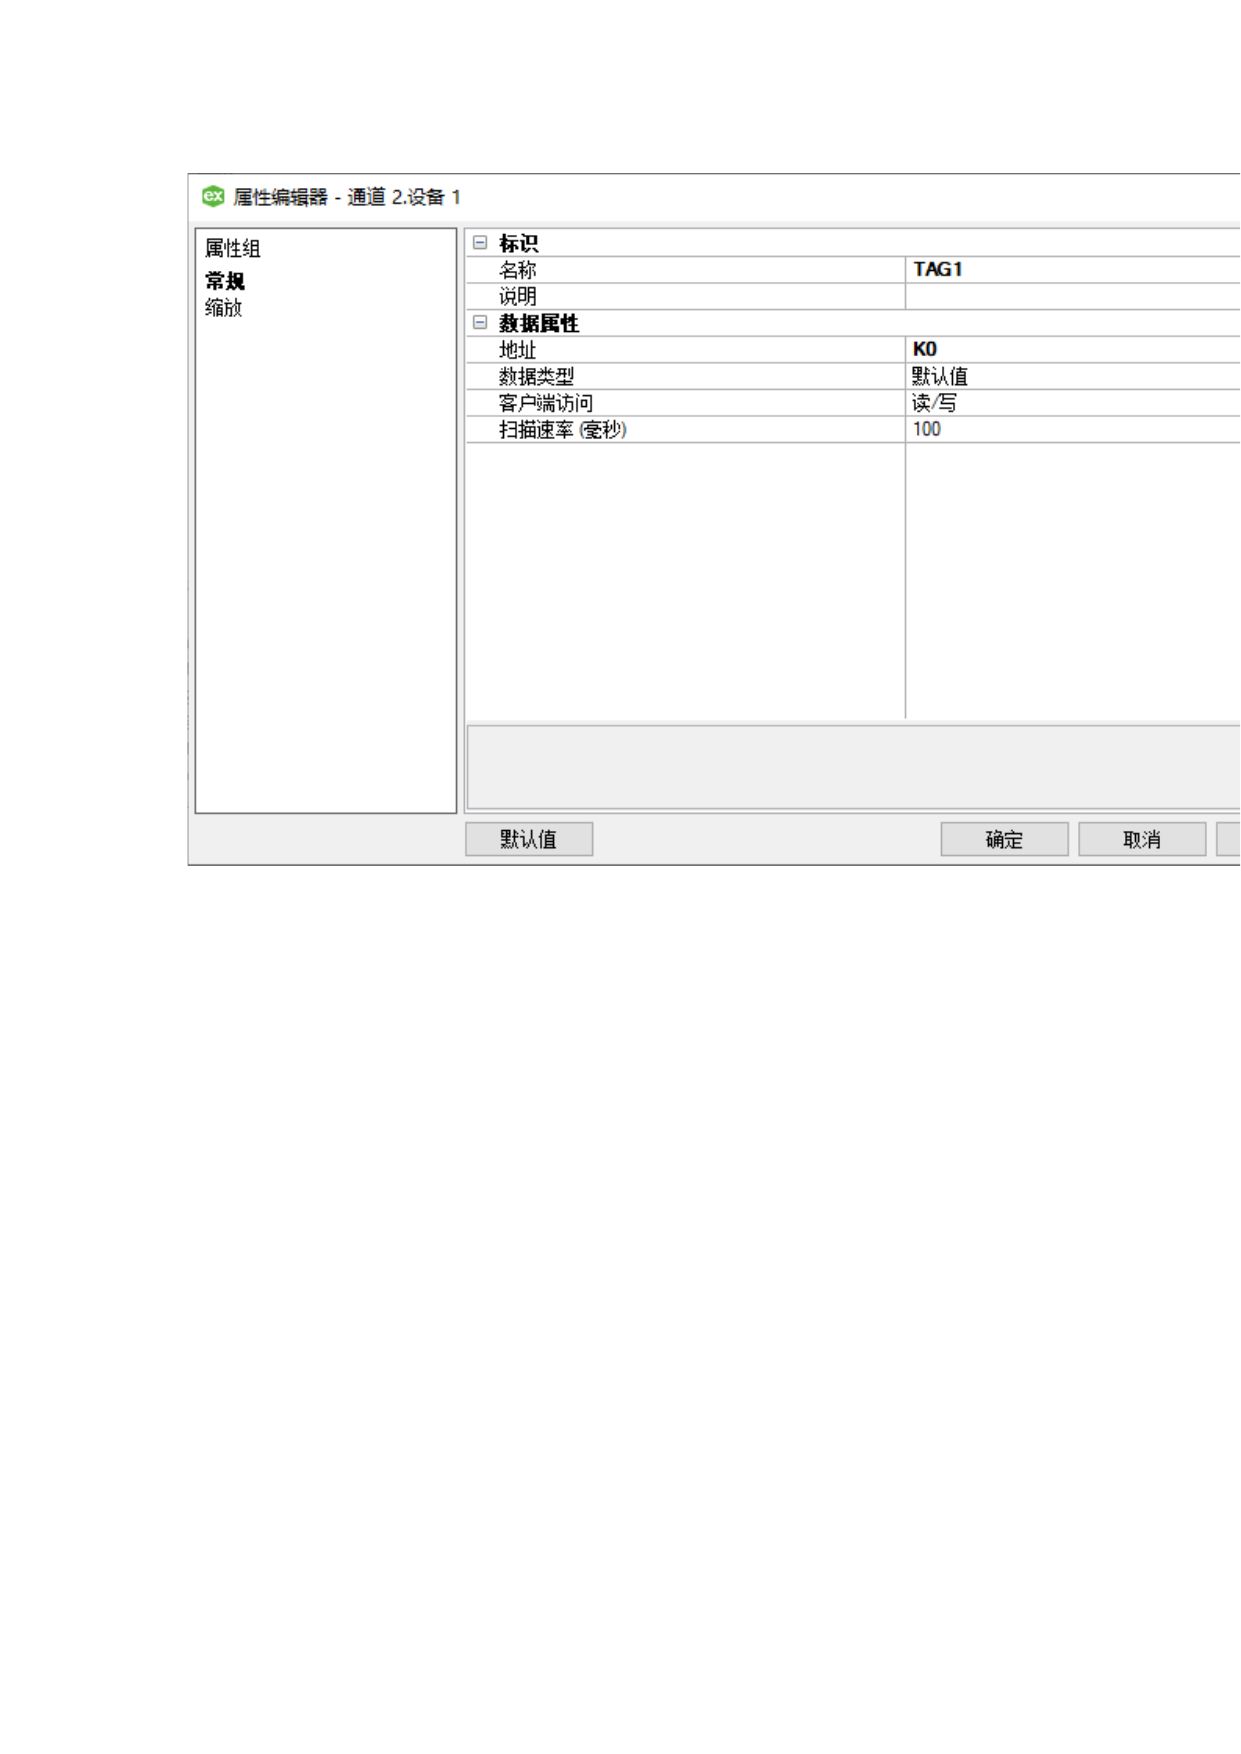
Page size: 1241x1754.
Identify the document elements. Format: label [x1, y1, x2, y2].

picture [187, 173, 1241, 866]
